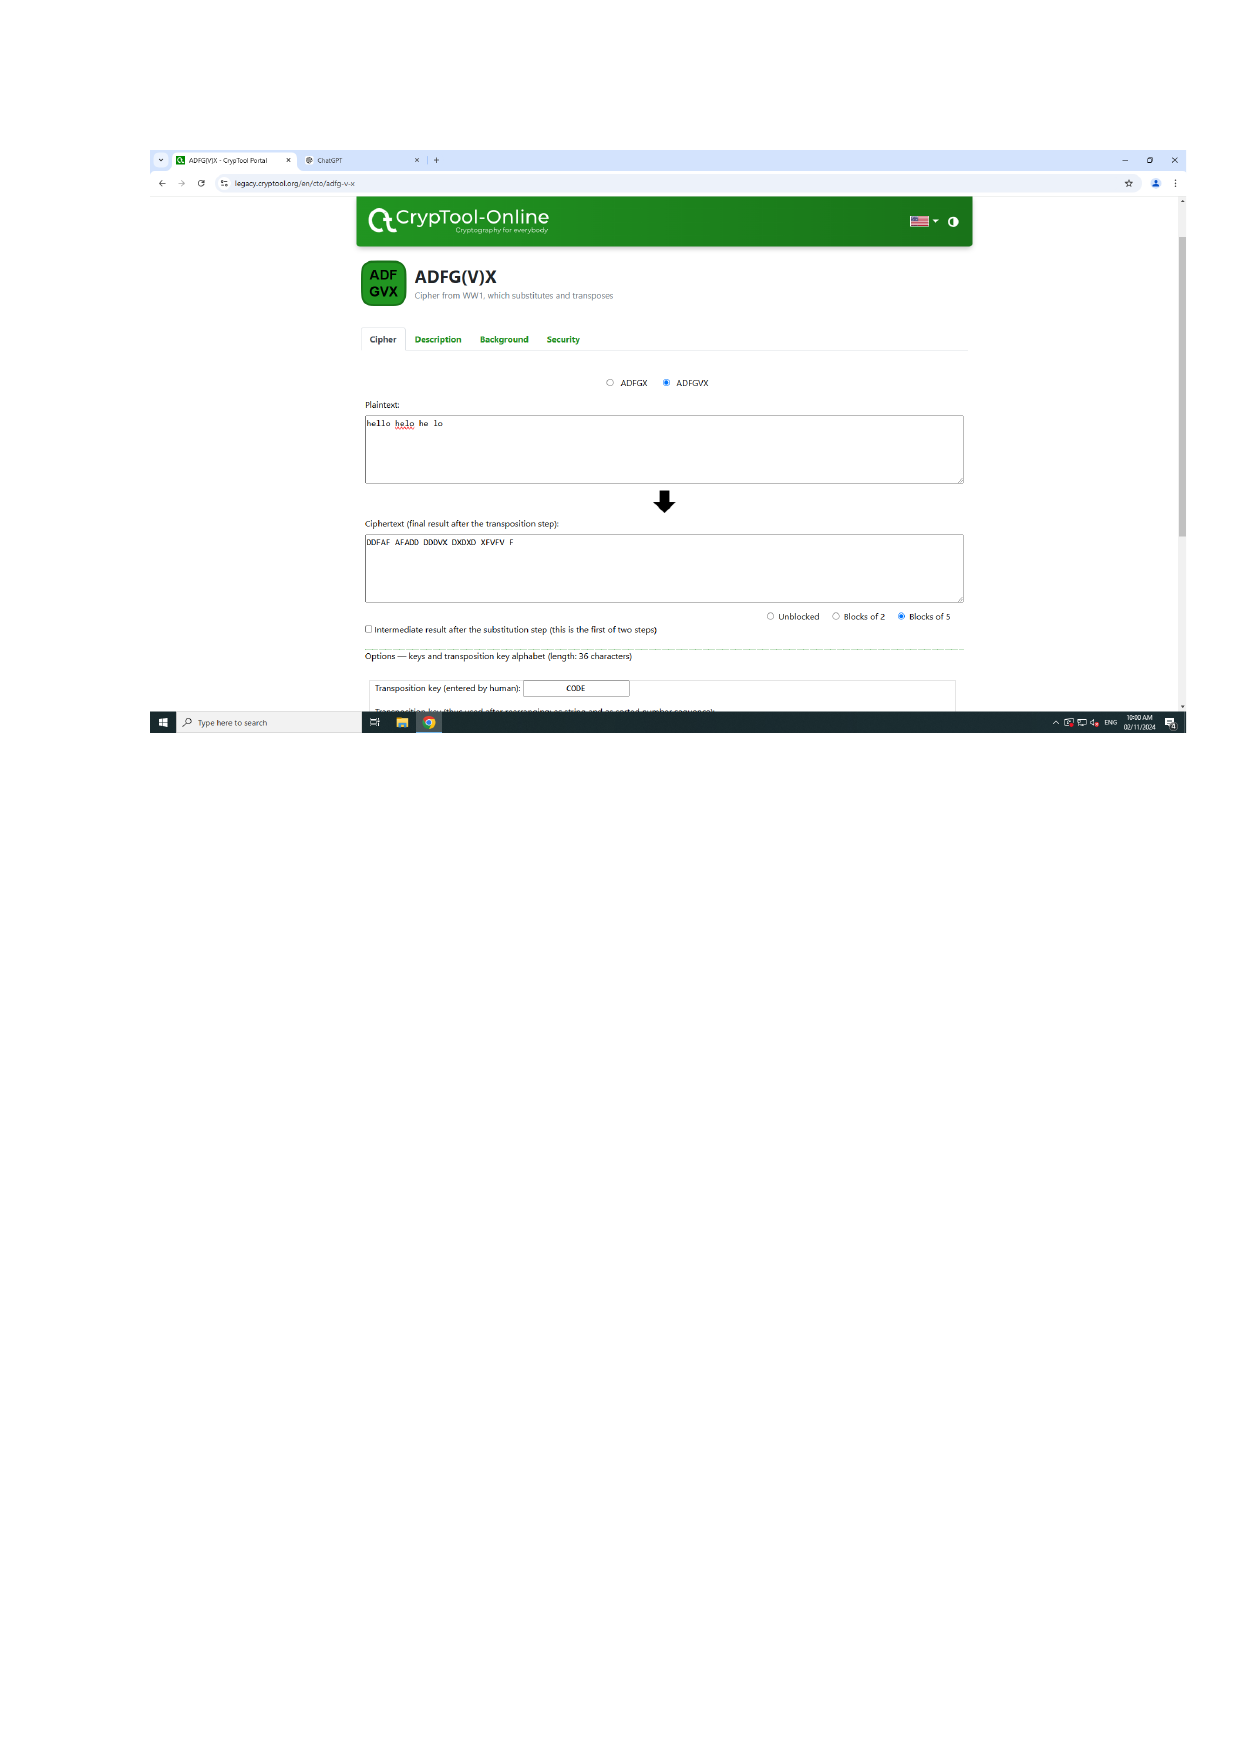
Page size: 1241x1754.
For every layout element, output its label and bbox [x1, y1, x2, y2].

picture [150, 150, 1187, 733]
